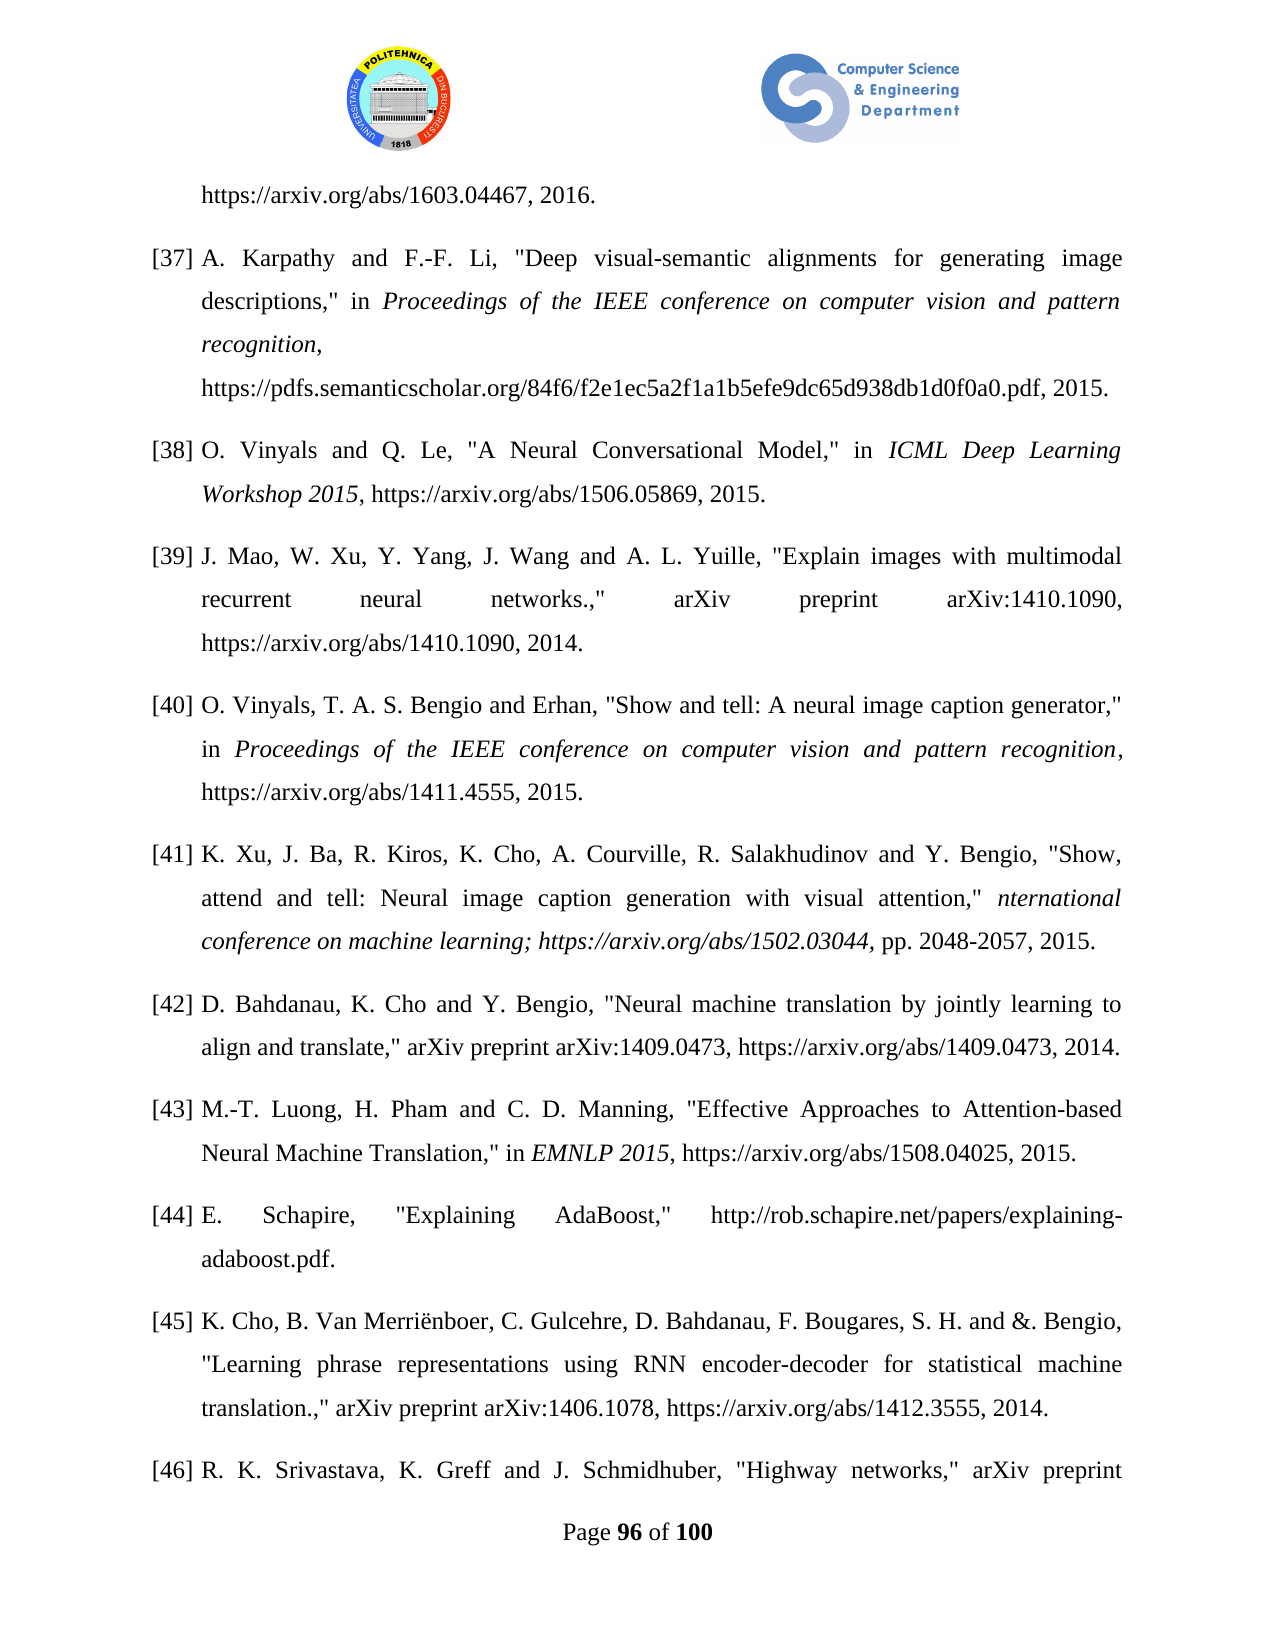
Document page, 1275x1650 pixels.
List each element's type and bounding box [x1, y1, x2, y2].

picture [760, 53, 963, 144]
picture [346, 46, 451, 151]
